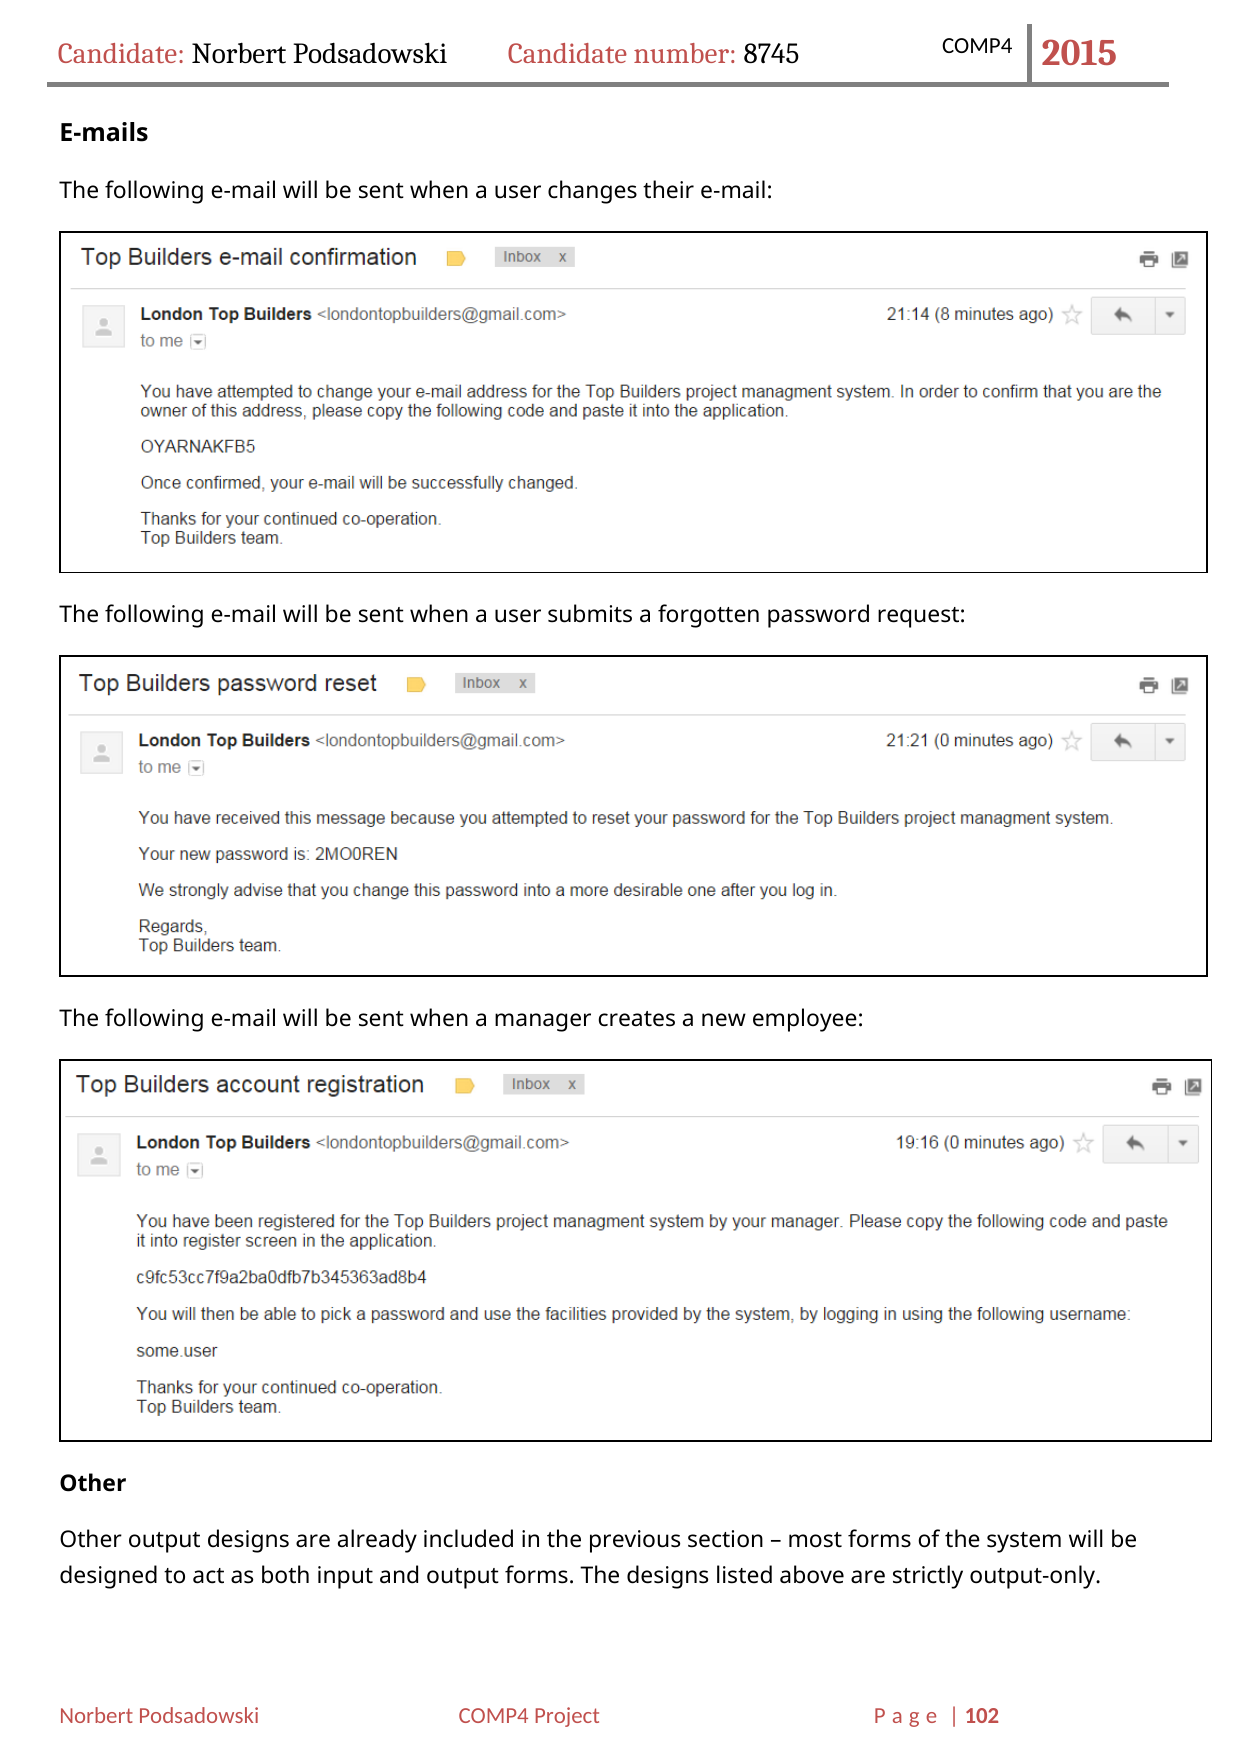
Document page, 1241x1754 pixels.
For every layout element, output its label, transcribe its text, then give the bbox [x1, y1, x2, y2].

text Other output designs are already included in the previous section – most forms of the system will be designed to act as both input and output forms. The designs listed above are strictly output-only. [59, 1523, 1181, 1591]
text E-mails [59, 114, 1181, 148]
text Other [59, 1467, 1181, 1498]
text The following e-mail will be sent when a user changes their e-mail: [59, 174, 1181, 206]
picture [61, 233, 1206, 572]
picture [61, 657, 1206, 975]
text The following e-mail will be sent when a user submits a forgotten password request: [59, 598, 1181, 630]
text The following e-mail will be sent when a manager creates a new employee: [59, 1002, 1181, 1033]
picture [61, 1061, 1211, 1440]
